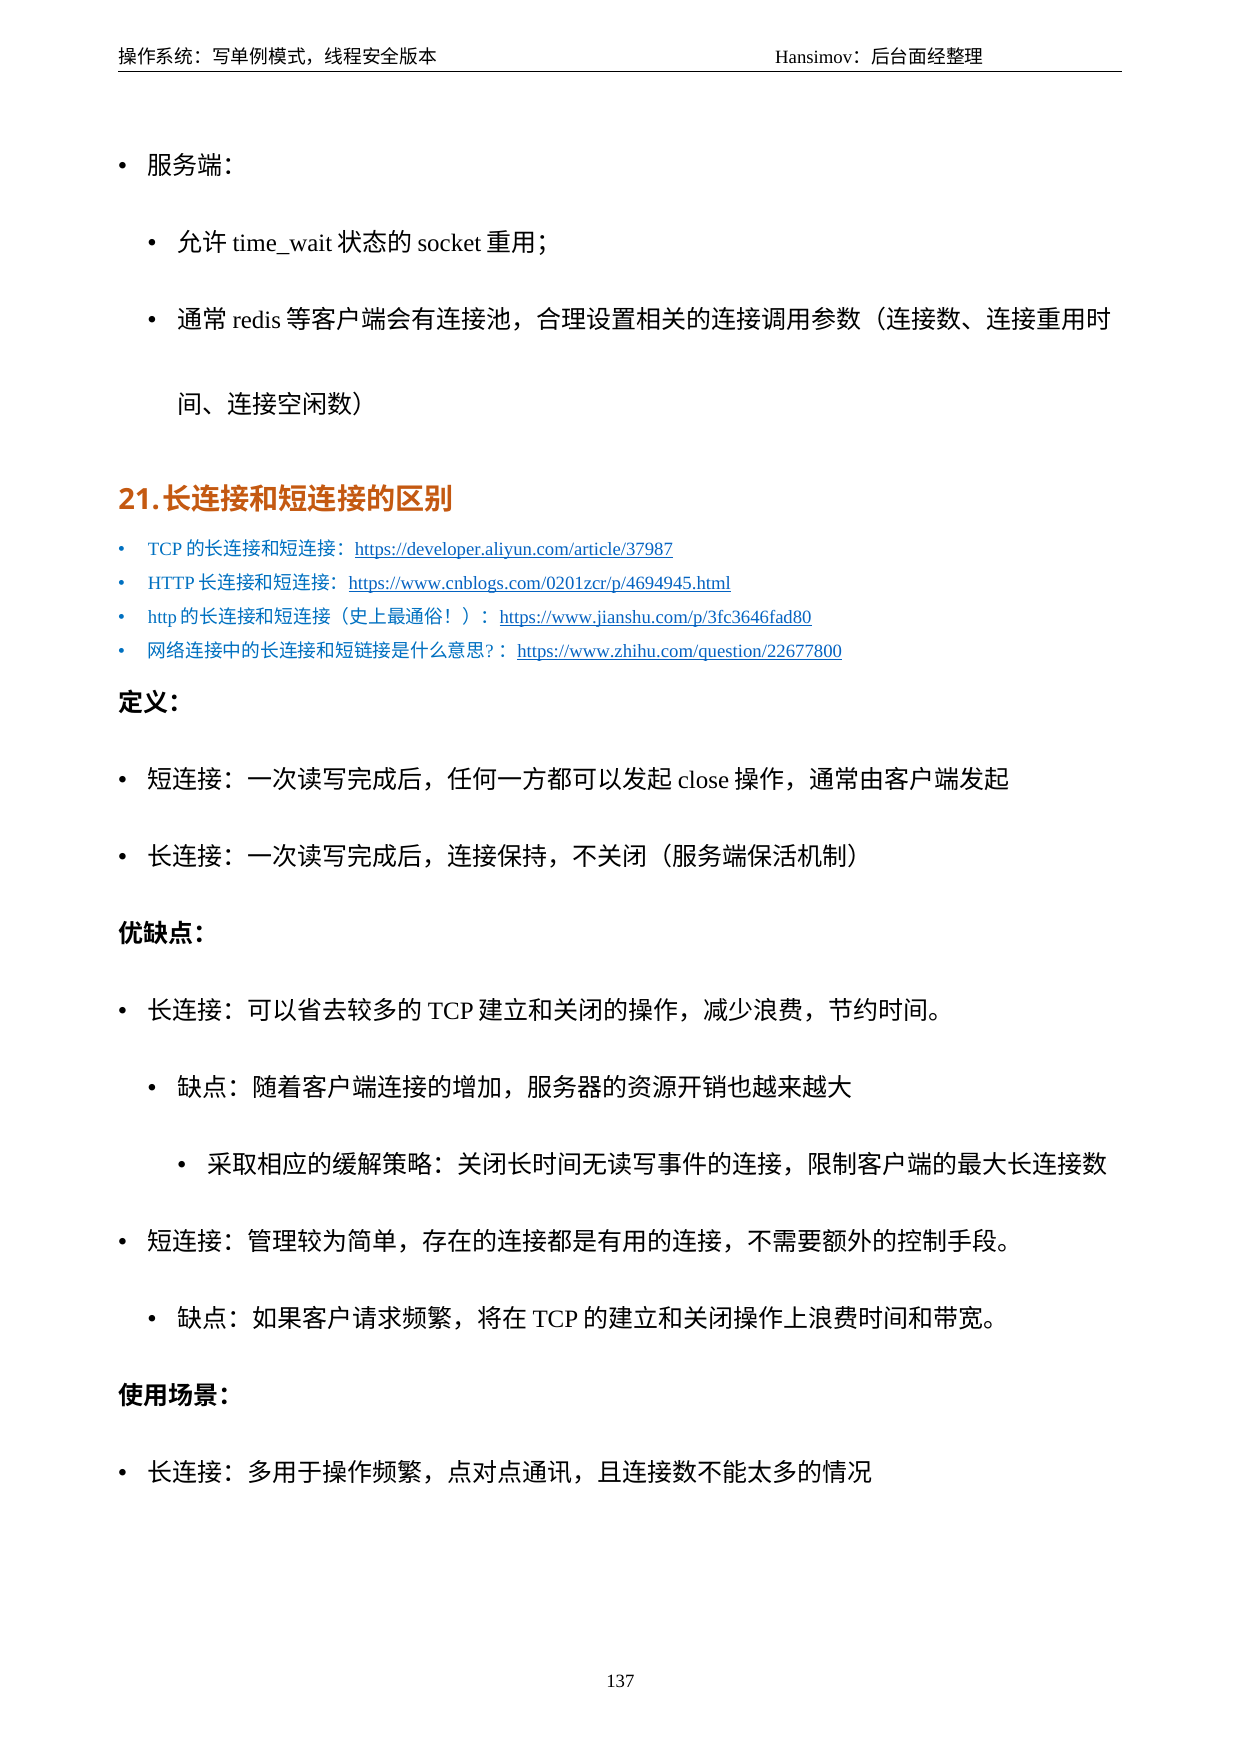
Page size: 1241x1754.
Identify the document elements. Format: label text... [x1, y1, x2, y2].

text 允许time_wait状态的socket重用； [148, 207, 1122, 275]
text 优缺点： [118, 897, 1122, 965]
text HTTP长连接和短连接：https://www.cnblogs.com/0201zcr/p/4694945.html [118, 564, 1122, 598]
text 长连接：可以省去较多的TCP建立和关闭的操作，减少浪费，节约时间。 [118, 974, 1122, 1042]
text 通常redis等客户端会有连接池，合理设置相关的连接调用参数（连接数、连接重用时间、连接空闲数） [148, 284, 1122, 437]
text 长连接：多用于操作频繁，点对点通讯，且连接数不能太多的情况 [118, 1436, 1122, 1504]
text 短连接：管理较为简单，存在的连接都是有用的连接，不需要额外的控制手段。 [118, 1205, 1122, 1273]
text 缺点：如果客户请求频繁，将在TCP的建立和关闭操作上浪费时间和带宽。 [148, 1282, 1122, 1350]
text TCP的长连接和短连接：https://developer.aliyun.com/article/37987 [118, 531, 1122, 564]
subtitle 长连接和短连接的区别 [118, 463, 1122, 531]
text 网络连接中的长连接和短链接是什么意思? ：https://www.zhihu.com/question/22677800 [118, 632, 1122, 666]
text 缺点：随着客户端连接的增加，服务器的资源开销也越来越大 [148, 1051, 1122, 1119]
text 采取相应的缓解策略：关闭长时间无读写事件的连接，限制客户端的最大长连接数 [177, 1128, 1122, 1196]
text http的长连接和短连接（史上最通俗！）：https://www.jianshu.com/p/3fc3646fad80 [118, 598, 1122, 632]
text 短连接：一次读写完成后，任何一方都可以发起close操作，通常由客户端发起 [118, 743, 1122, 811]
text 长连接：一次读写完成后，连接保持，不关闭（服务端保活机制） [118, 820, 1122, 888]
text 服务端： [118, 130, 1122, 198]
text 使用场景： [118, 1359, 1122, 1427]
text 定义： [118, 666, 1122, 734]
